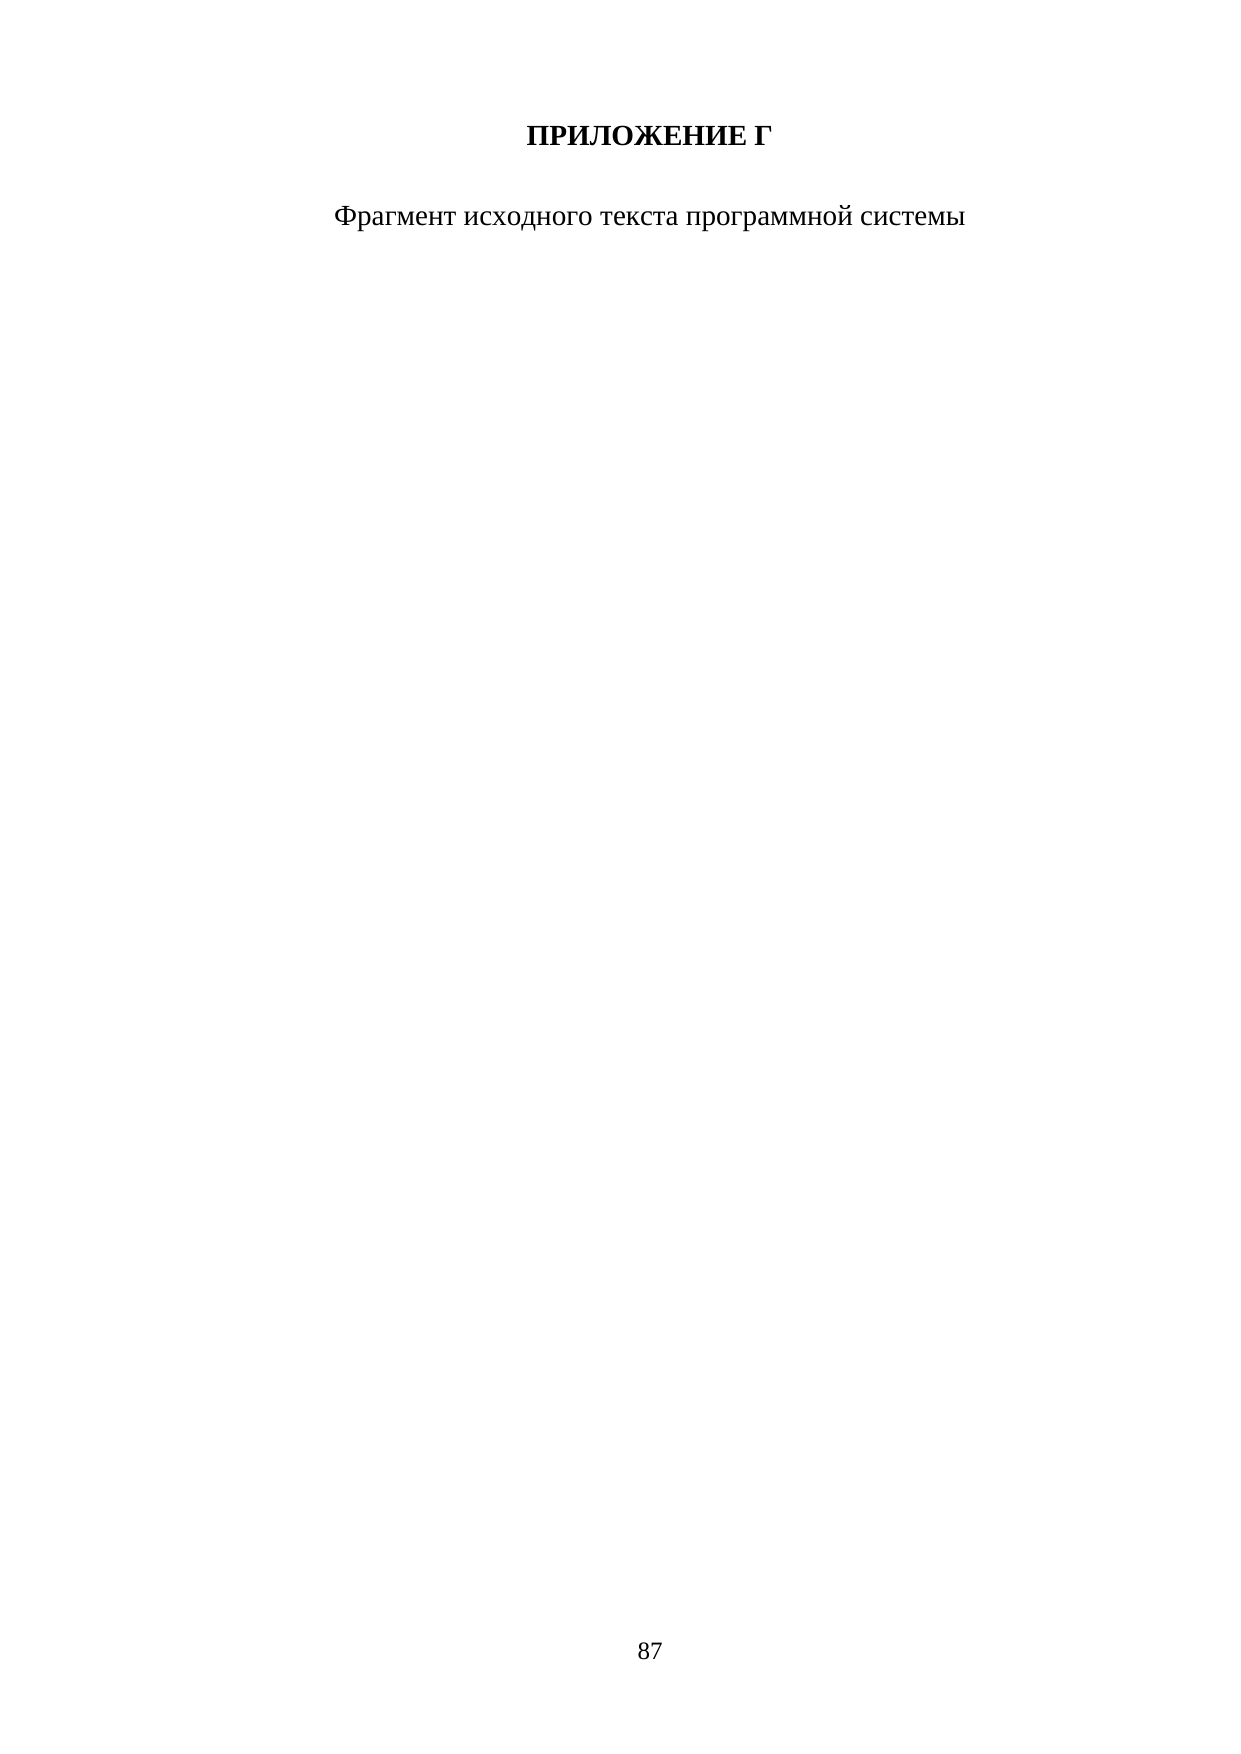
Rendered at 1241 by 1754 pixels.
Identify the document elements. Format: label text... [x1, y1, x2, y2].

text ПРИЛОЖЕНИЕ Г [148, 118, 1152, 152]
text Фрагмент исходного текста программной системы [148, 198, 1152, 231]
